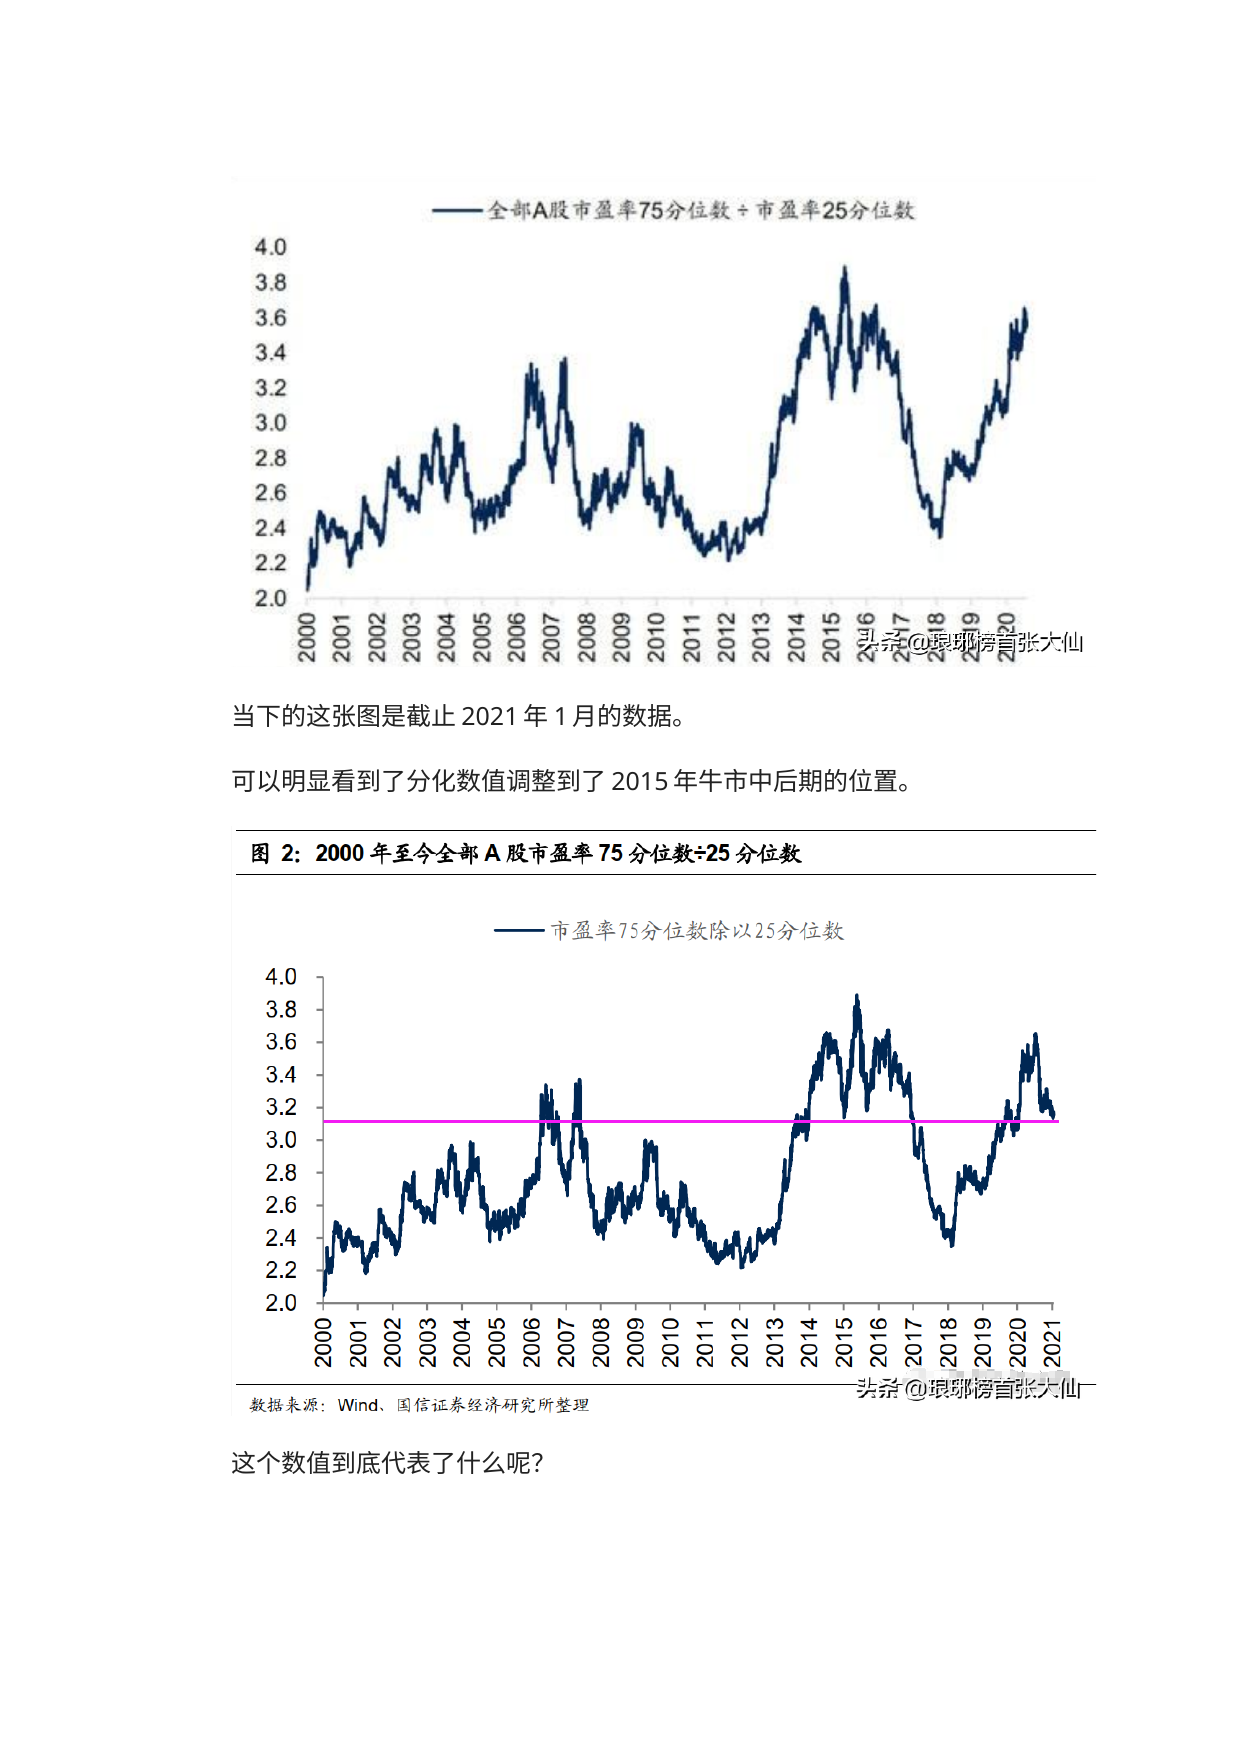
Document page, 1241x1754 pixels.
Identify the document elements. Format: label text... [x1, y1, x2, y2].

picture [231, 176, 1097, 667]
text 这个数值到底代表了什么呢？ [187, 1429, 1053, 1494]
text 可以明显看到了分化数值调整到了2015年牛市中后期的位置。 [187, 747, 1053, 812]
picture [231, 826, 1097, 1416]
text 当下的这张图是截止2021年1月的数据。 [187, 682, 1053, 747]
